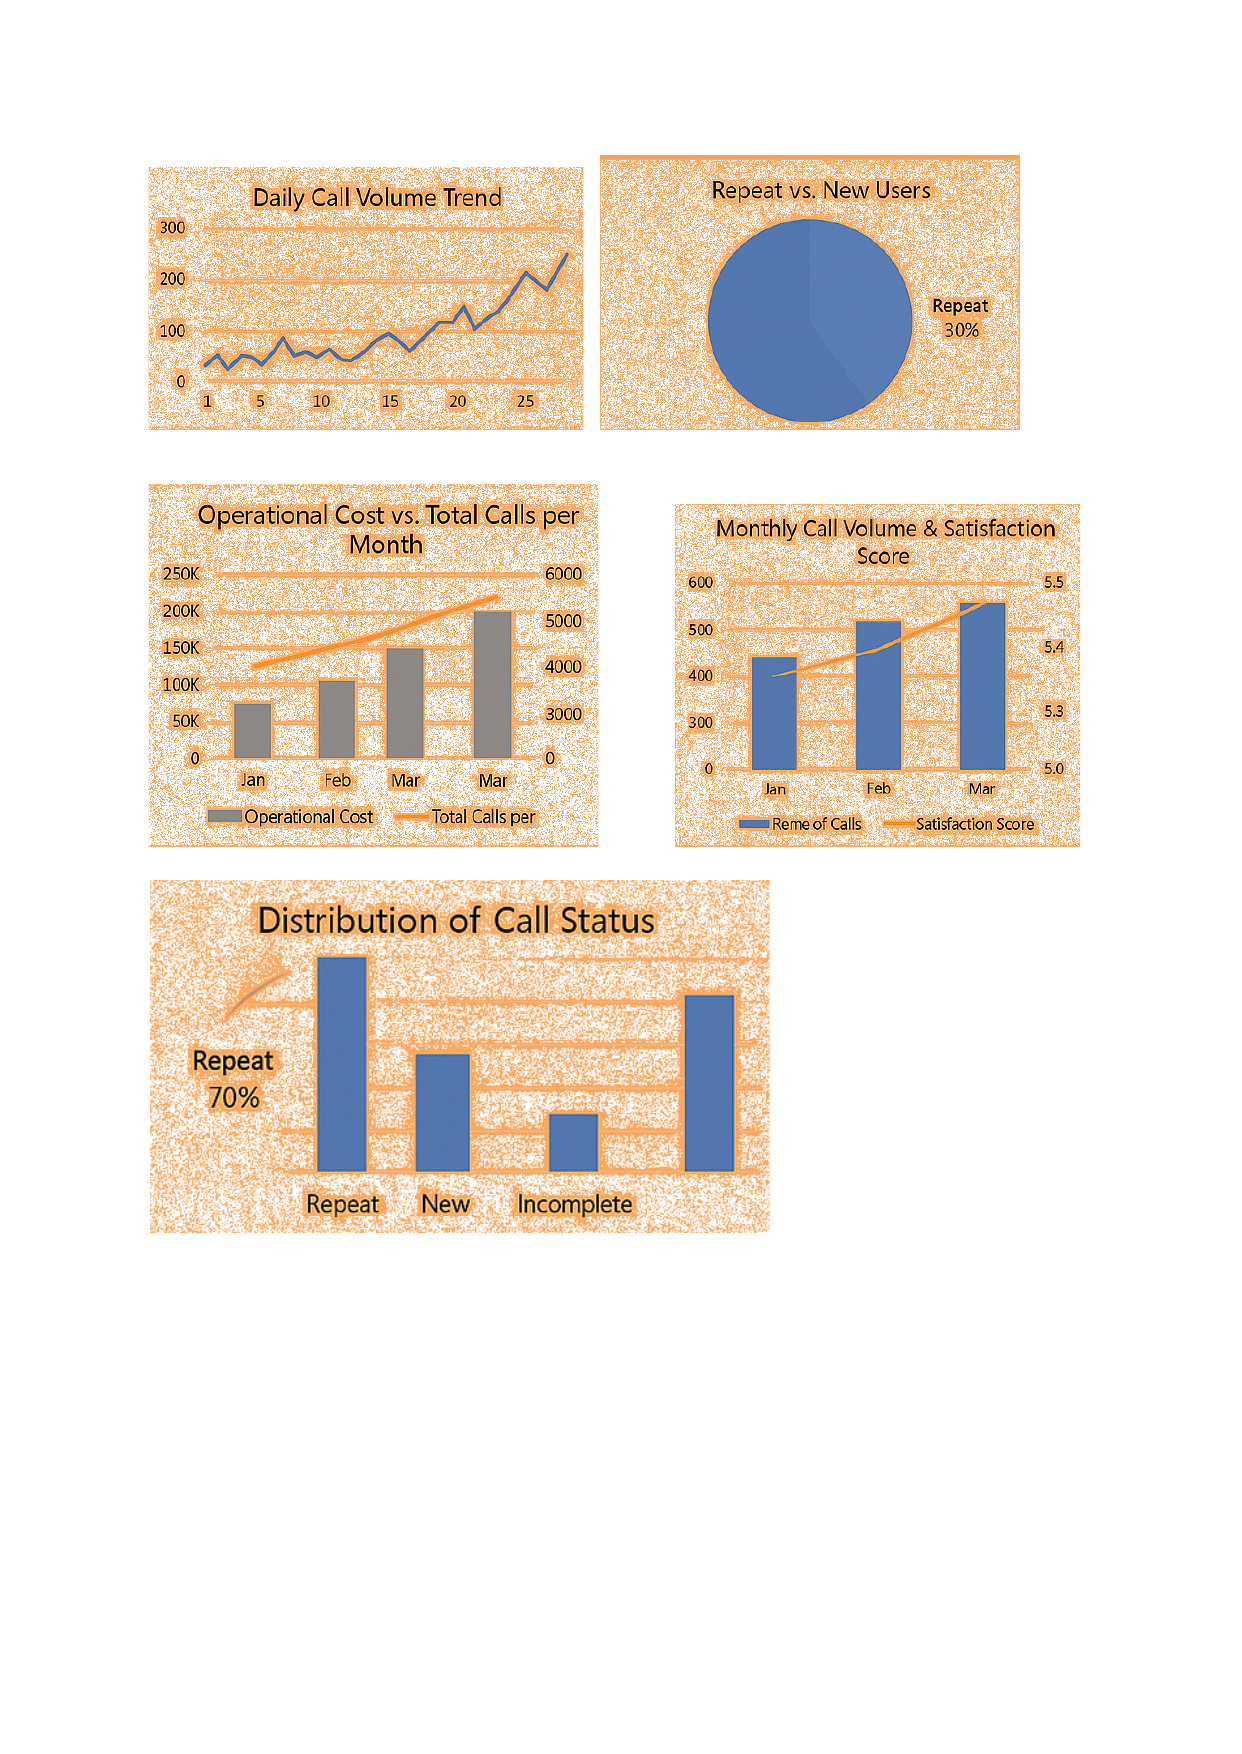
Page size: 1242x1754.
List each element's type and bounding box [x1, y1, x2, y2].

picture [148, 167, 584, 430]
picture [148, 484, 599, 847]
picture [675, 504, 1080, 847]
picture [600, 155, 1020, 430]
picture [150, 880, 770, 1233]
